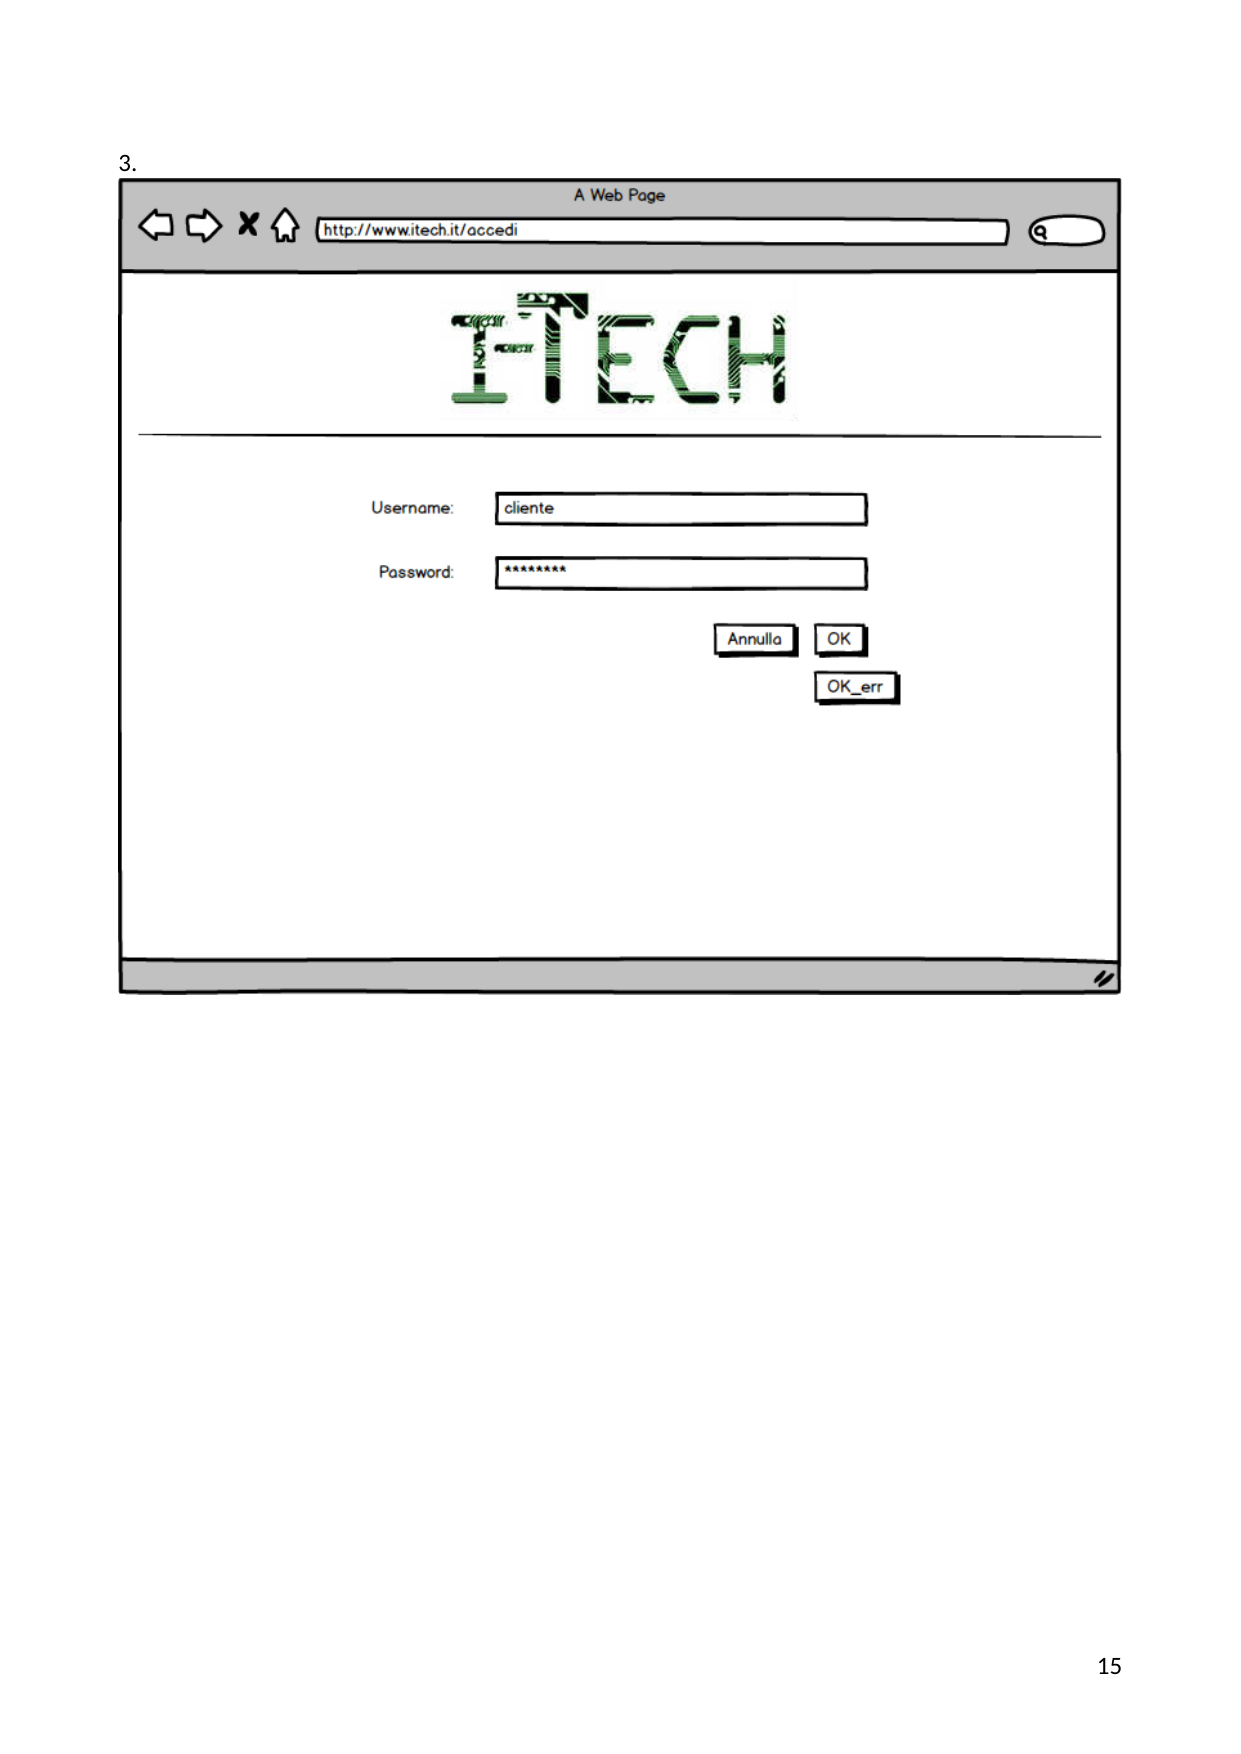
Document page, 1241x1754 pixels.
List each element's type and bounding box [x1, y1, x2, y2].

picture [118, 178, 1122, 995]
